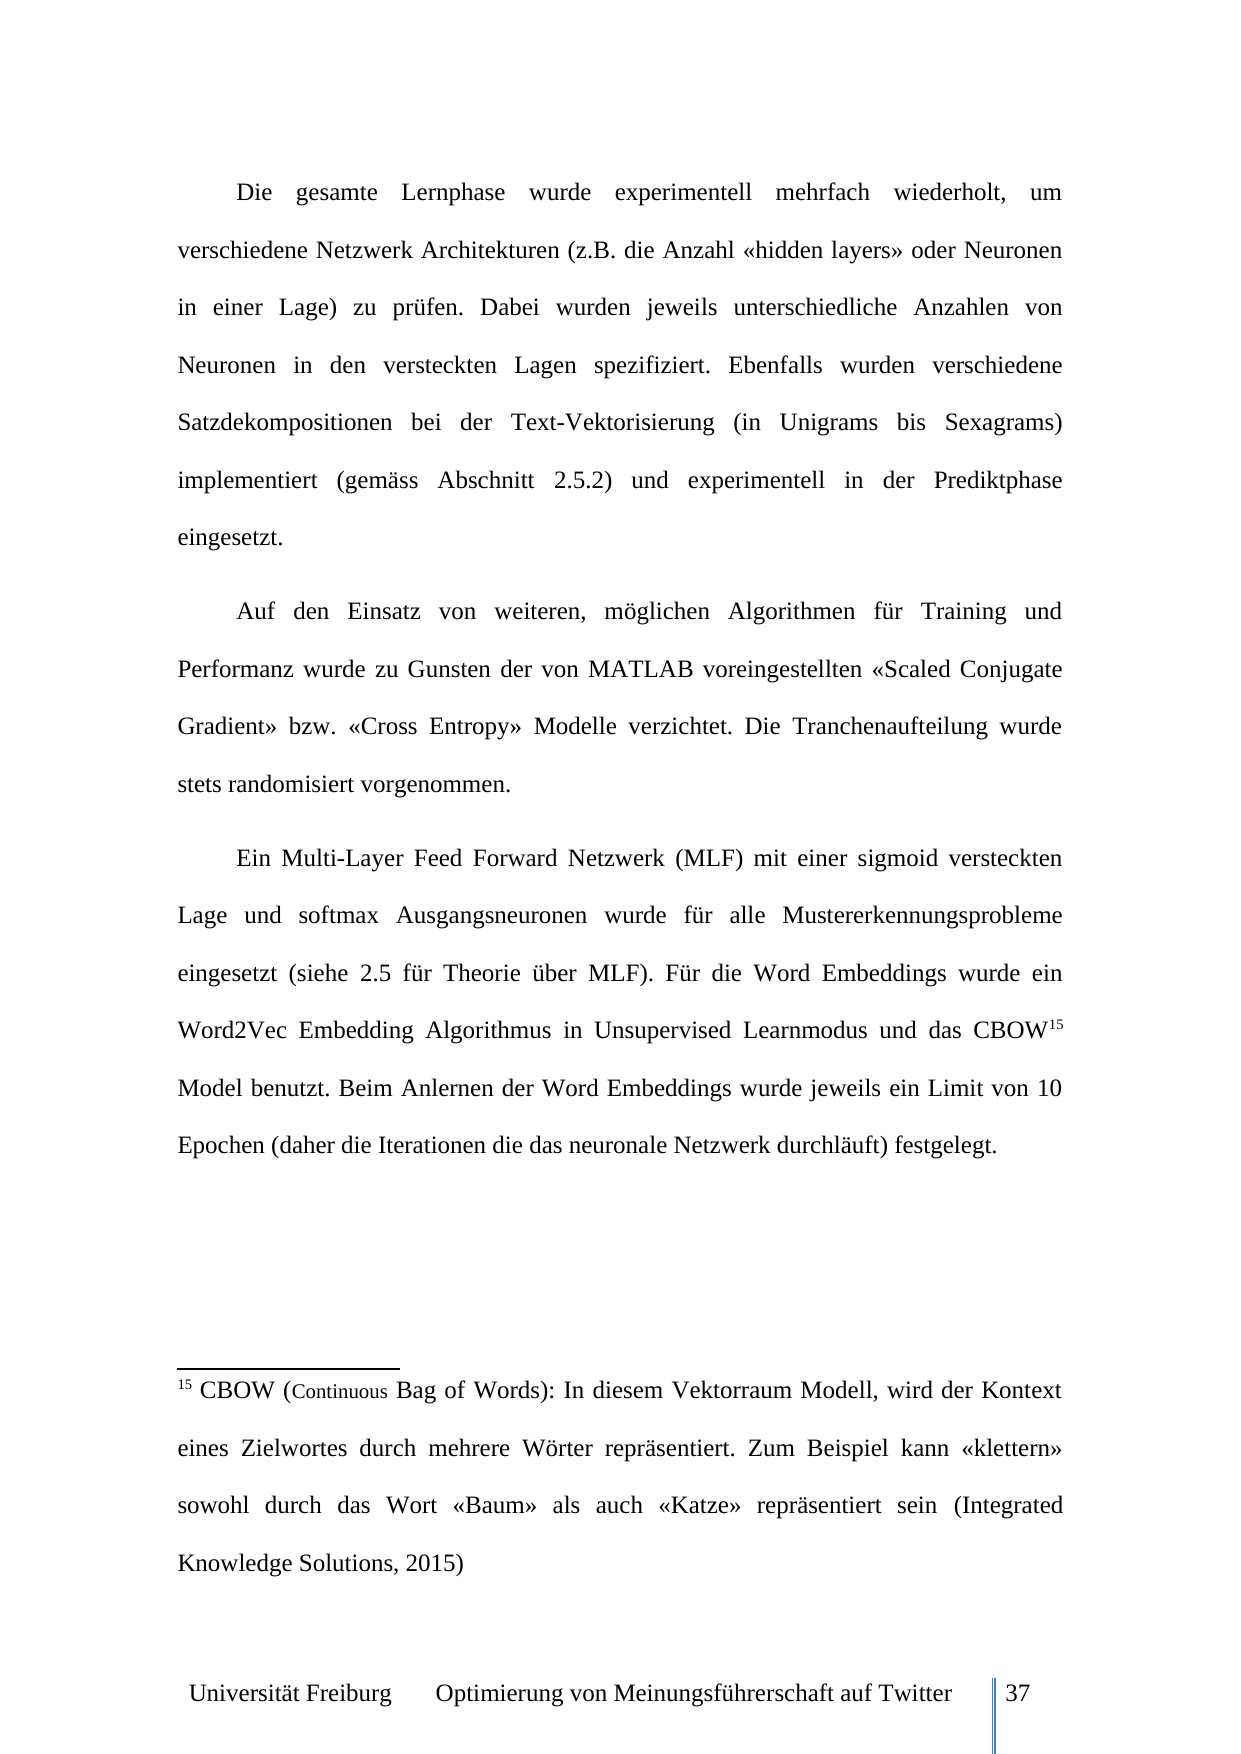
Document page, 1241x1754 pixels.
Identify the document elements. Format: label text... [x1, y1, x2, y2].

text Ein Multi-Layer Feed Forward Netzwerk (MLF) mit einer sigmoid versteckten Lage und softmax Ausgangsneuronen wurde für alle Mustererkennungsprobleme eingesetzt (siehe 2.5 für Theorie über MLF). Für die Word Embeddings wurde ein Word2Vec Embedding Algorithmus in Unsupervised Learnmodus und das CBOW Model benutzt. Beim Anlernen der Word Embeddings wurde jeweils ein Limit von 10 Epochen (daher die Iterationen die das neuronale Netzwerk durchläuft) festgelegt. [177, 843, 1063, 1159]
text Auf den Einsatz von weiteren, möglichen Algorithmen für Training und Performanz wurde zu Gunsten der von MATLAB voreingestellten «Scaled Conjugate Gradient» bzw. «Cross Entropy» Modelle verzichtet. Die Tranchenaufteilung wurde stets randomisiert vorgenommen. [177, 596, 1063, 798]
text Die gesamte Lernphase wurde experimentell mehrfach wiederholt, um verschiedene Netzwerk Architekturen (z.B. die Anzahl «hidden layers» oder Neuronen in einer Lage) zu prüfen. Dabei wurden jeweils unterschiedliche Anzahlen von Neuronen in den versteckten Lagen spezifiziert. Ebenfalls wurden verschiedene Satzdekompositionen bei der Text-Vektorisierung (in Unigrams bis Sexagrams) implementiert (gemäss Abschnitt 2.5.2) und experimentell in der Prediktphase eingesetzt. [177, 177, 1063, 551]
